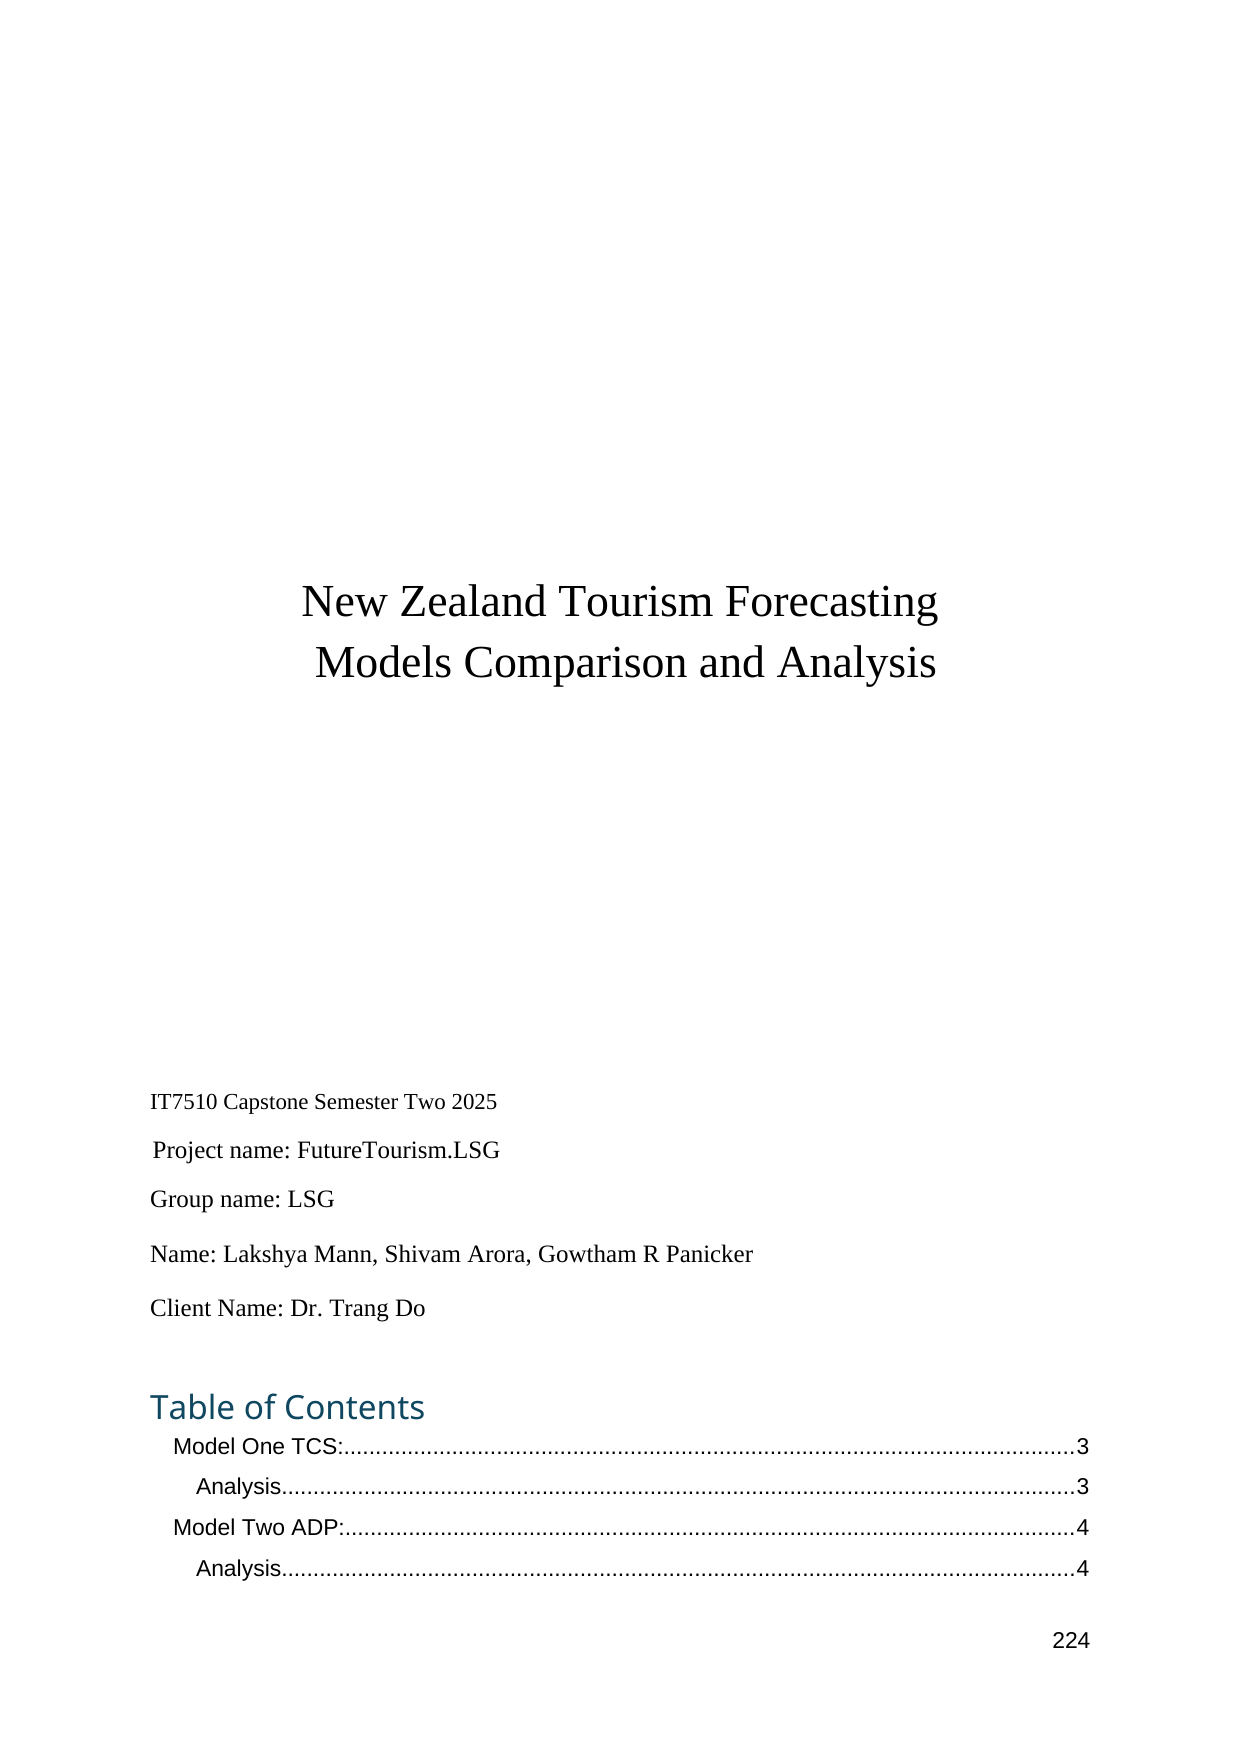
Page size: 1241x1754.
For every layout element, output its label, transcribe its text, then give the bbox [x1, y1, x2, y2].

text New Zealand Tourism Forecasting [150, 574, 1090, 626]
text Group name: LSG [150, 1184, 1090, 1213]
text Client Name: Dr. Trang Do [150, 1293, 1090, 1321]
text Project name: FutureTourism.LSG [152, 1135, 1090, 1164]
text Models Comparison and Analysis [150, 634, 1090, 687]
text IT7510 Capstone Semester Two 2025 [150, 1088, 1090, 1114]
text Name: Lakshya Mann, Shivam Arora, Gowtham R Panicker [150, 1239, 1090, 1267]
